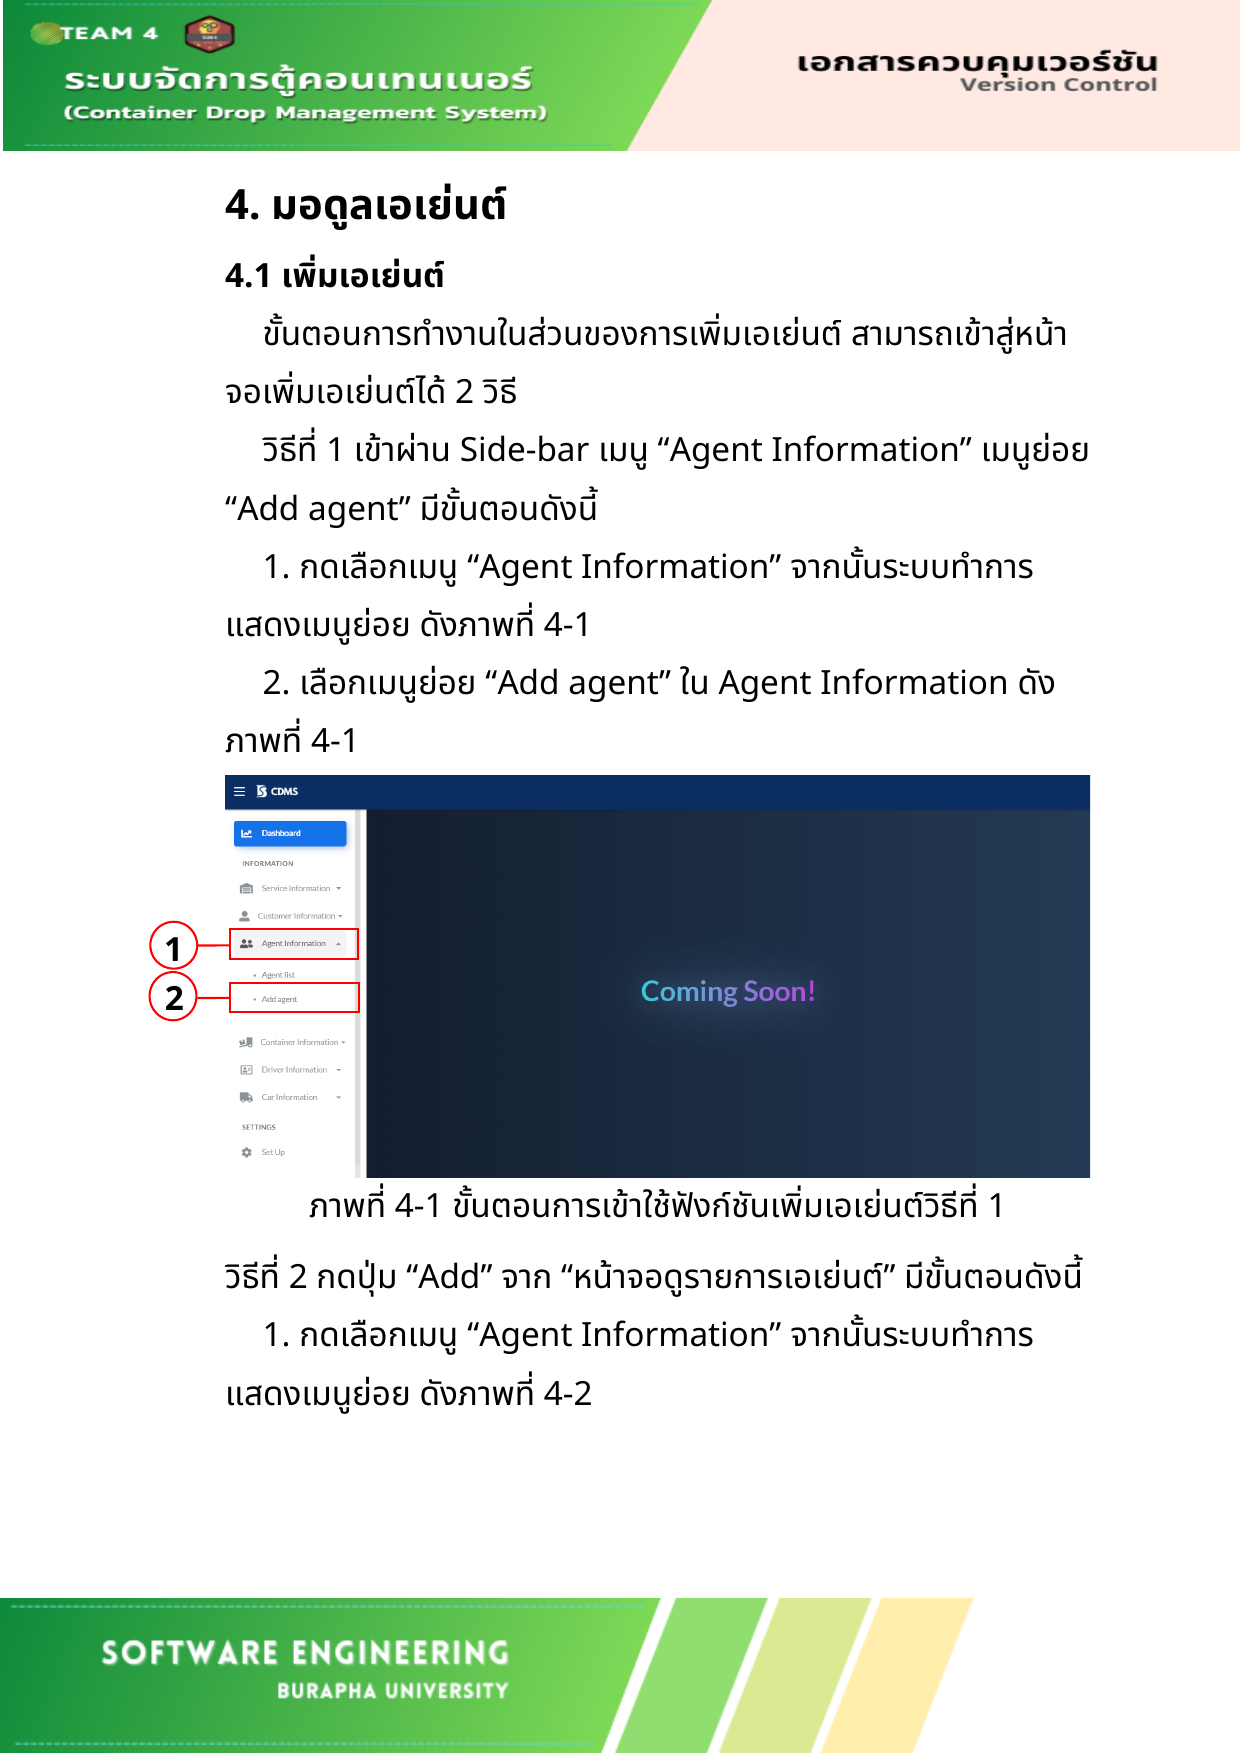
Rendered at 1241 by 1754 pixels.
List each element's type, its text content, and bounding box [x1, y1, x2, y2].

picture [231, 984, 358, 1011]
text ภาพที่ 4-1 ขั้นตอนการเข้าใช้ฟังก์ชันเพิ่มเอเย่นต์วิธีที่ 1 [225, 1182, 1090, 1232]
subtitle 4.1 เพิ่มเอเย่นต์ [225, 252, 1090, 303]
text 1. กดเลือกเมนู “Agent Information” จากนั้นระบบทำการแสดงเมนูย่อย ดังภาพที่ 4-2 [225, 1311, 1090, 1420]
picture [231, 930, 357, 958]
picture [3, 0, 1241, 151]
text วิธีที่ 2 กดปุ่ม “Add” จาก “หน้าจอดูรายการเอเย่นต์” มีขั้นตอนดังนี้ [225, 1253, 1090, 1304]
subtitle 4. มอดูลเอเย่นต์ [225, 175, 1090, 238]
text วิธีที่ 1 เข้าผ่าน Side-bar เมนู “Agent Information” เมนูย่อย “Add agent” มีขั้นตอนดังนี้ [225, 426, 1090, 535]
text 1. กดเลือกเมนู “Agent Information” จากนั้นระบบทำการแสดงเมนูย่อย ดังภาพที่ 4-1 [225, 542, 1090, 651]
picture [225, 775, 1091, 1178]
text 2. เลือกเมนูย่อย “Add agent” ใน Agent Information ดังภาพที่ 4-1 [225, 659, 1090, 767]
picture [0, 1598, 1238, 1753]
text ขั้นตอนการทำงานในส่วนของการเพิ่มเอเย่นต์ สามารถเข้าสู่หน้าจอเพิ่มเอเย่นต์ได้ 2 วิธี [225, 310, 1090, 419]
